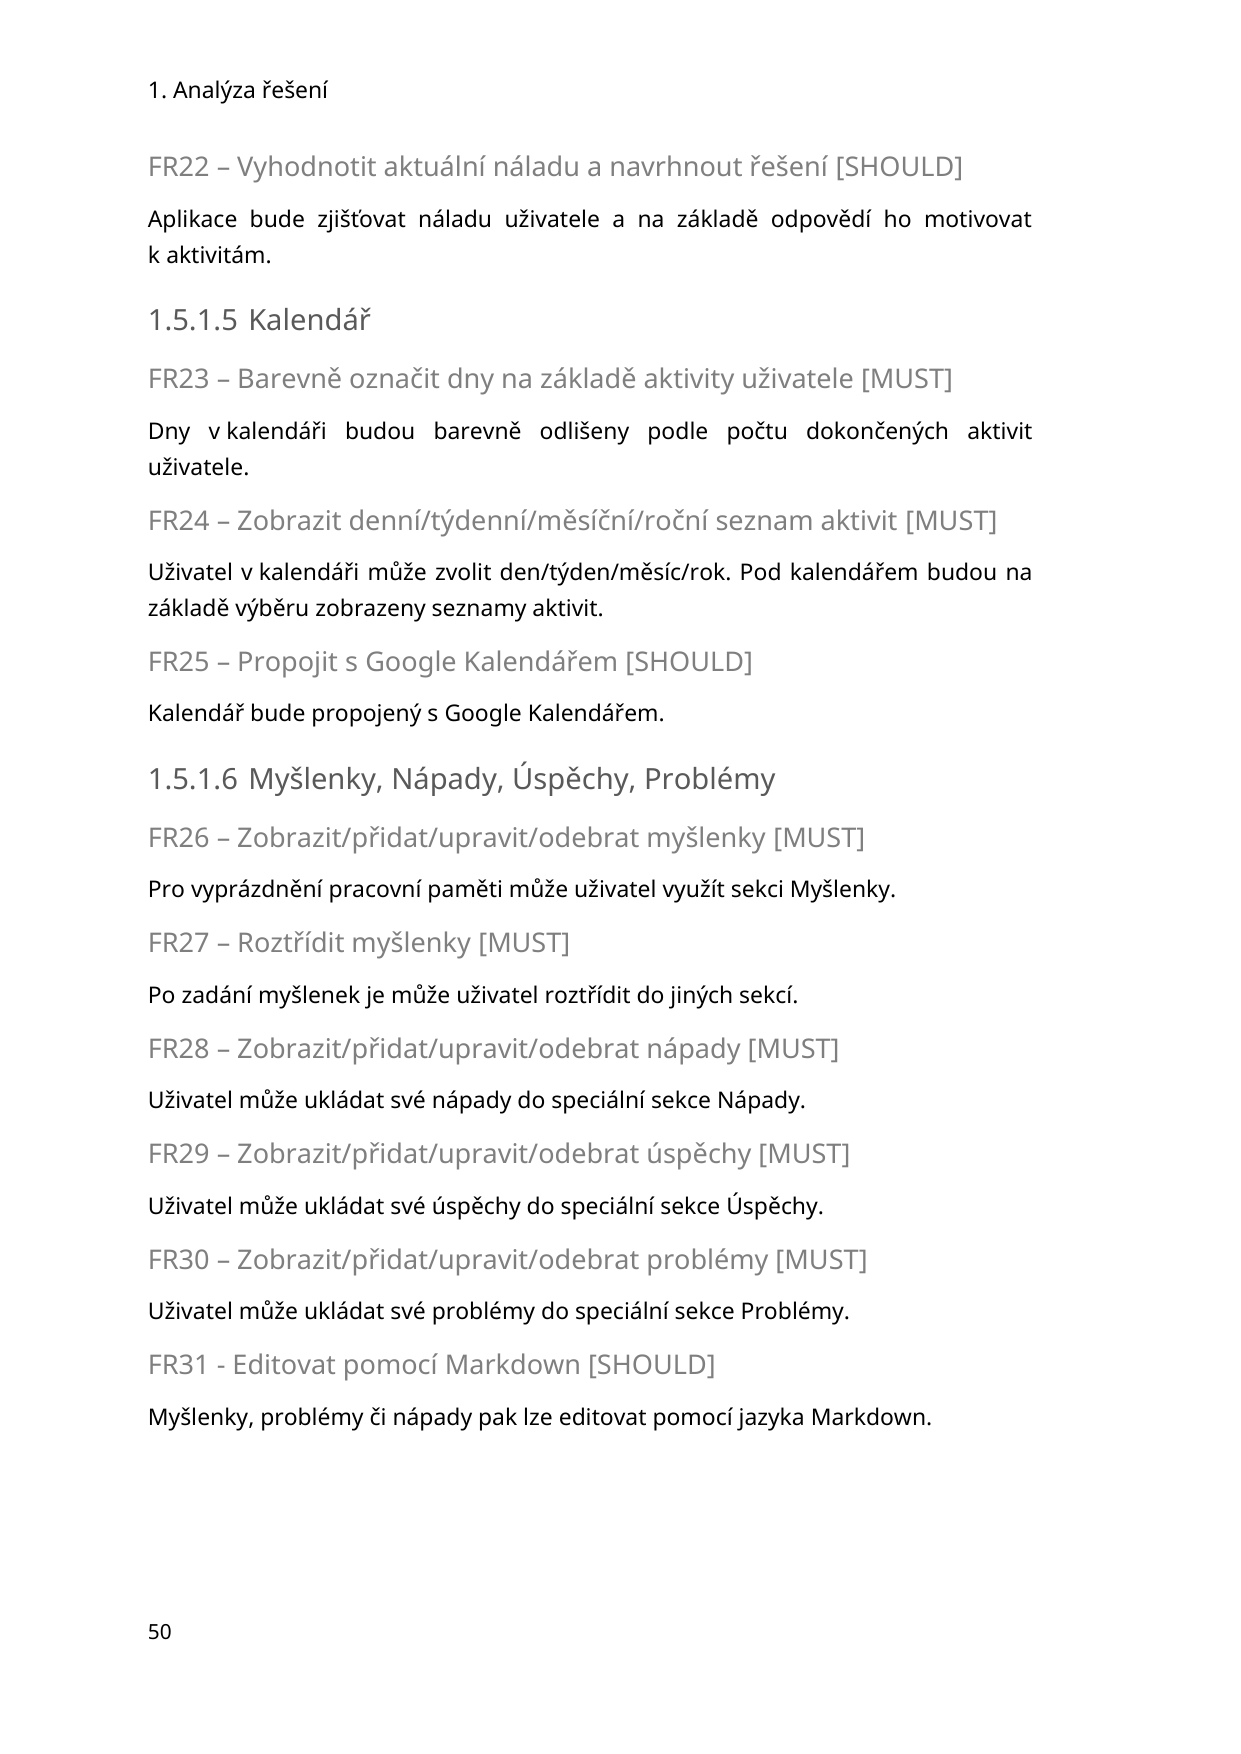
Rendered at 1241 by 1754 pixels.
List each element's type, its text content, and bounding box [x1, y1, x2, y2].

subtitle FR25 – Propojit s Google Kalendářem [SHOULD] [148, 642, 1033, 679]
text Uživatel může ukládat své problémy do speciální sekce Problémy. [148, 1295, 1033, 1326]
subtitle FR28 – Zobrazit/přidat/upravit/odebrat nápady [MUST] [148, 1029, 1033, 1066]
text Uživatel může ukládat své nápady do speciální sekce Nápady. [148, 1084, 1033, 1115]
text Uživatel může ukládat své úspěchy do speciální sekce Úspěchy. [148, 1189, 1033, 1221]
text Uživatel v kalendáři může zvolit den/týden/měsíc/rok. Pod kalendářem budou na základě výběru zobrazeny seznamy aktivit. [148, 556, 1033, 623]
subtitle FR30 – Zobrazit/přidat/upravit/odebrat problémy [MUST] [148, 1240, 1033, 1277]
subtitle FR24 – Zobrazit denní/týdenní/měsíční/roční seznam aktivit [MUST] [148, 501, 1033, 538]
text Dny v kalendáři budou barevně odlišeny podle počtu dokončených aktivit uživatele. [148, 414, 1033, 482]
subtitle FR23 – Barevně označit dny na základě aktivity uživatele [MUST] [148, 360, 1033, 397]
subtitle Kalendář [148, 299, 1033, 339]
subtitle FR22 – Vyhodnotit aktuální náladu a navrhnout řešení [SHOULD] [148, 148, 1033, 184]
text Myšlenky, problémy či nápady pak lze editovat pomocí jazyka Markdown. [148, 1400, 1033, 1432]
text Pro vyprázdnění pracovní paměti může uživatel využít sekci Myšlenky. [148, 873, 1033, 904]
subtitle Myšlenky, Nápady, Úspěchy, Problémy [148, 758, 1033, 798]
text Kalendář bude propojený s Google Kalendářem. [148, 697, 1033, 728]
subtitle FR26 – Zobrazit/přidat/upravit/odebrat myšlenky [MUST] [148, 818, 1033, 855]
subtitle FR31 - Editovat pomocí Markdown [SHOULD] [148, 1346, 1033, 1382]
text Aplikace bude zjišťovat náladu uživatele a na základě odpovědí ho motivovat k aktivitám. [148, 203, 1033, 270]
text Po zadání myšlenek je může uživatel roztřídit do jiných sekcí. [148, 979, 1033, 1010]
subtitle FR29 – Zobrazit/přidat/upravit/odebrat úspěchy [MUST] [148, 1135, 1033, 1172]
subtitle FR27 – Roztřídit myšlenky [MUST] [148, 924, 1033, 961]
